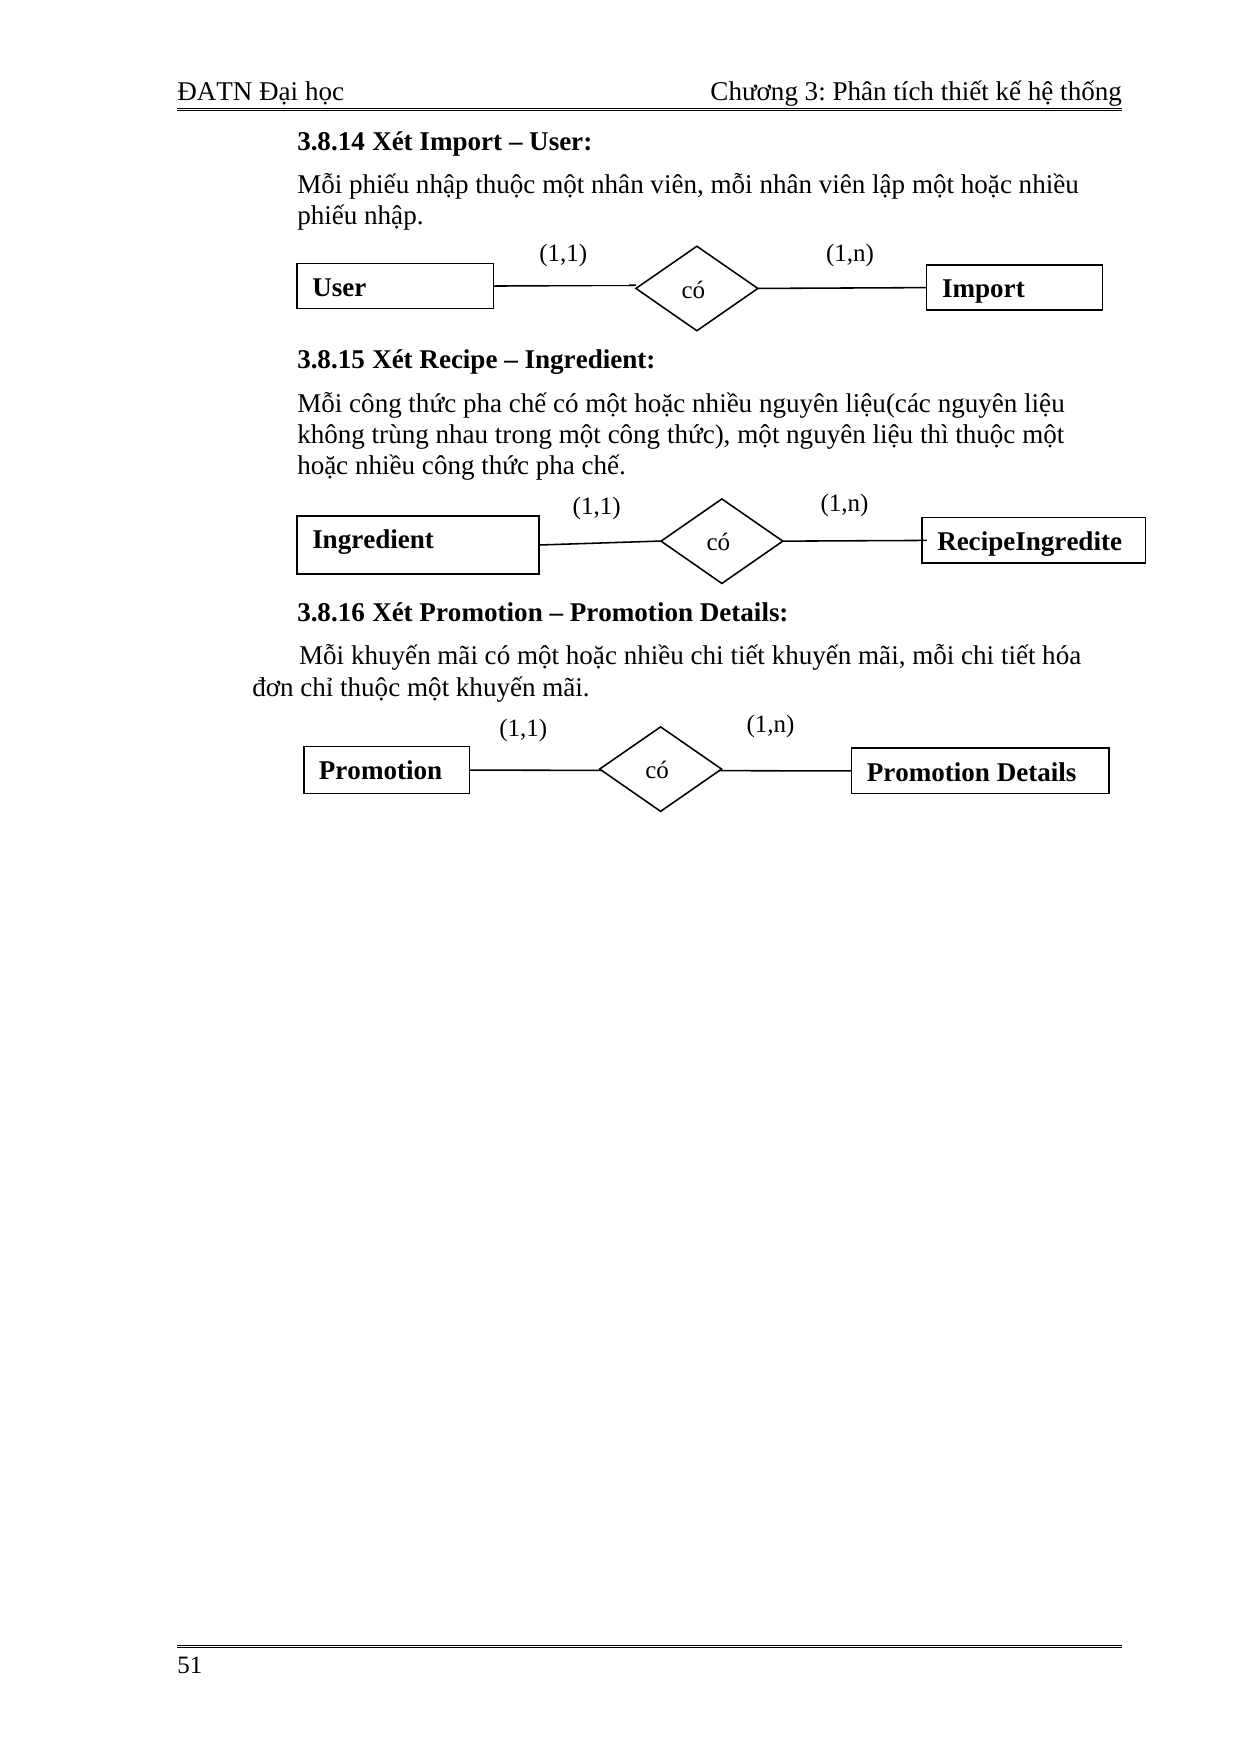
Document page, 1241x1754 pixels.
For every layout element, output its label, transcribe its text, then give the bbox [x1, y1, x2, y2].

list Xét Recipe – Ingredient: [297, 343, 1122, 374]
text Mỗi khuyến mãi có một hoặc nhiều chi tiết khuyến mãi, mỗi chi tiết hóa đơn chỉ thuộc một khuyến mãi. [252, 639, 1122, 702]
text Mỗi công thức pha chế có một hoặc nhiều nguyên liệu(các nguyên liệu không trùng nhau trong một công thức), một nguyên liệu thì thuộc một hoặc nhiều công thức pha chế. [297, 387, 1122, 480]
list Xét Import – User: [297, 125, 1122, 156]
text Mỗi phiếu nhập thuộc một nhân viên, mỗi nhân viên lập một hoặc nhiều phiếu nhập. [297, 168, 1122, 231]
list Xét Promotion – Promotion Details: [297, 596, 1122, 627]
